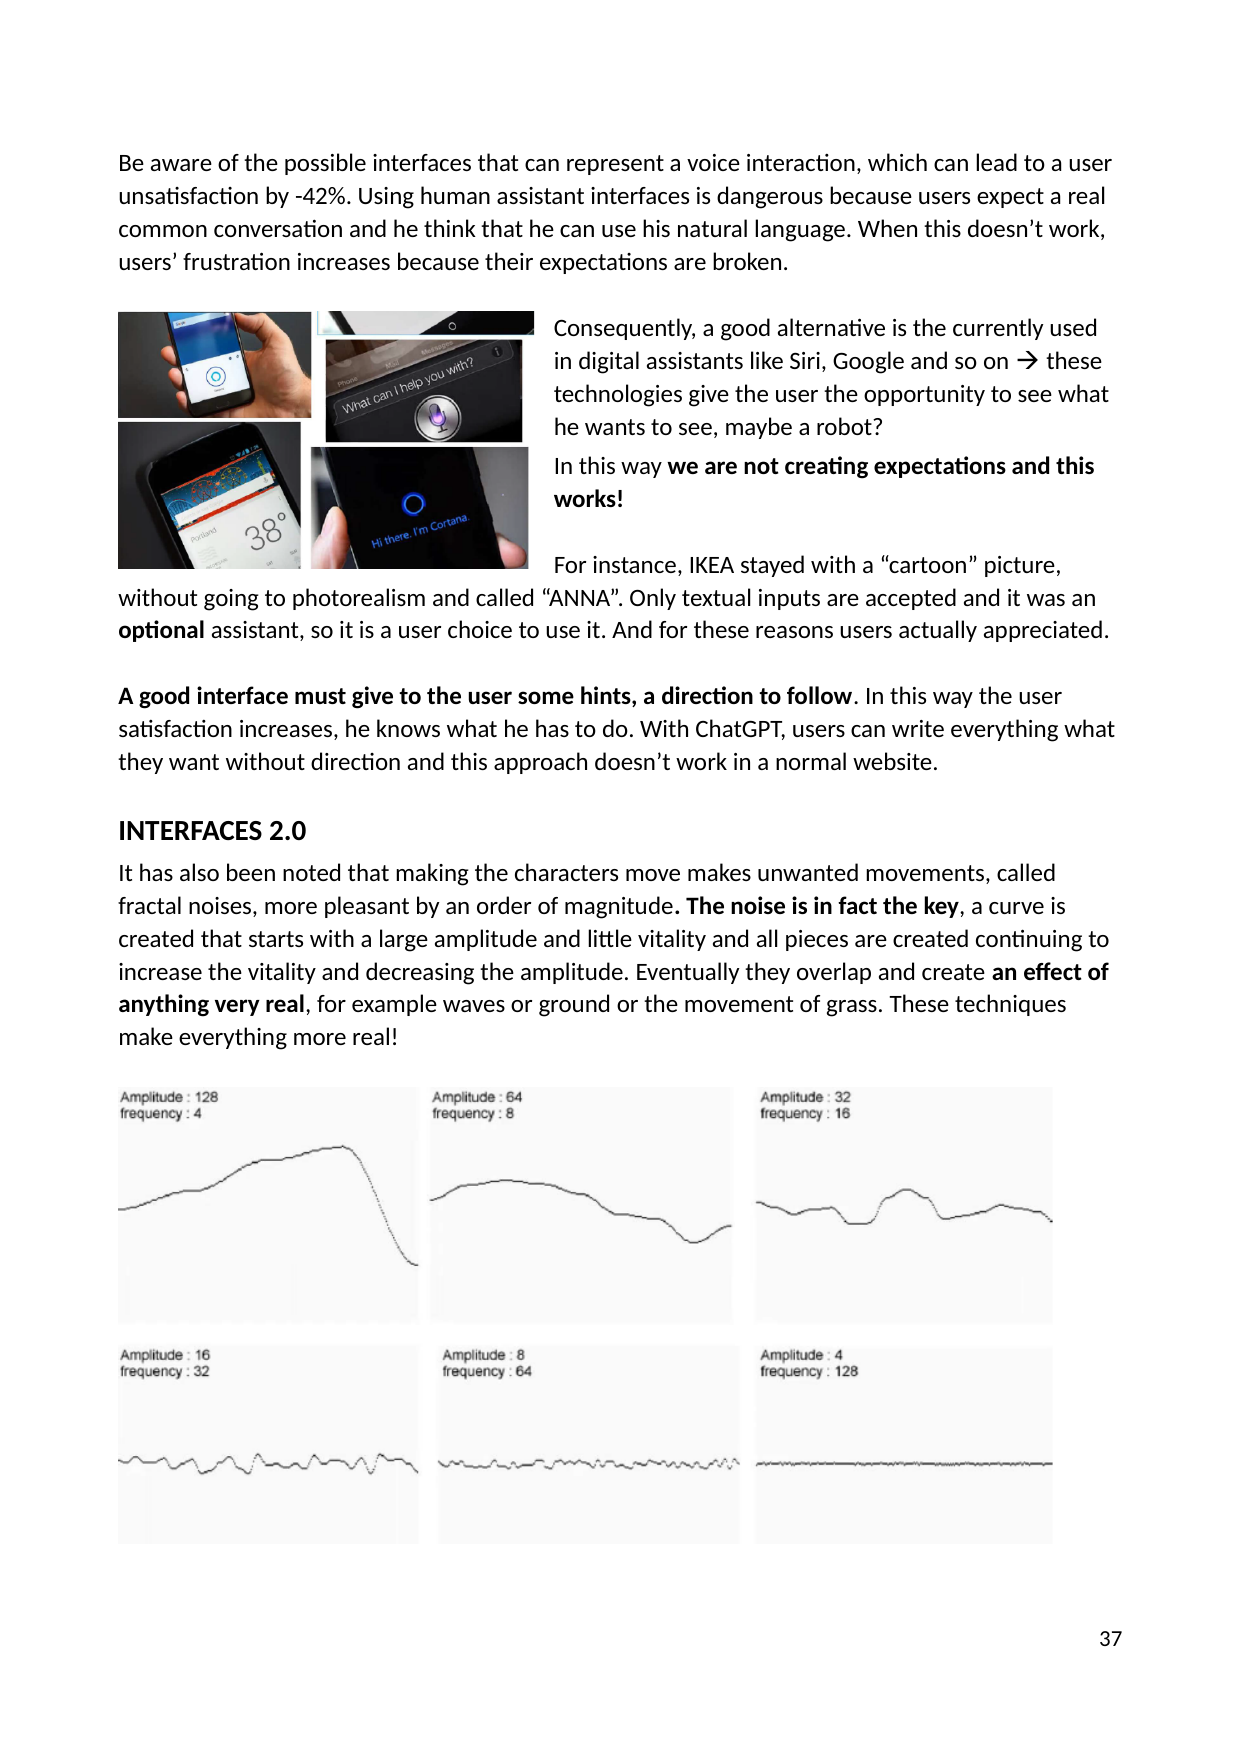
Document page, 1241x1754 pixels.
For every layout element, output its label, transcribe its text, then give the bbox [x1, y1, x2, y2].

picture [118, 1087, 1059, 1544]
text A good interface must give to the user some hints, a direction to follow. In this way the user satisfaction increases, he knows what he has to do. With ChatGPT, users can write everything what they want without direction and this approach doesn’t work in a normal website. [118, 681, 1122, 777]
text INTERFACES 2.0 [118, 812, 1122, 848]
text For instance, IKEA stayed with a “cartoon” picture, without going to photorealism and called “ANNA”. Only textual inputs are accepted and it was an optional assistant, so it is a user choice to use it. And for these reasons users actually appreciated. [118, 549, 1122, 645]
picture [118, 311, 535, 569]
text In this way we are not creating expectations and this works! [535, 450, 1122, 513]
text Be aware of the possible interfaces that can represent a voice interaction, which can lead to a user unsatisfaction by -42%. Using human assistant interfaces is dangerous because users expect a real common conversation and he think that he can use his natural language. When this doesn’t work, users’ frustration increases because their expectations are broken. [118, 148, 1122, 277]
text It has also been noted that making the characters move makes unwanted movements, called fractal noises, more pleasant by an order of magnitude. The noise is in fact the key, a curve is created that starts with a large amplitude and little vitality and all pieces are created continuing to increase the vitality and decreasing the amplitude. Eventually they overlap and create an effect of anything very real, for example waves or ground or the movement of grass. These techniques make everything more real! [118, 857, 1122, 1052]
text Consequently, a good alternative is the currently used in digital assistants like Siri, Google and so on these technologies give the user the opportunity to see what he wants to see, maybe a robot? [535, 312, 1122, 441]
